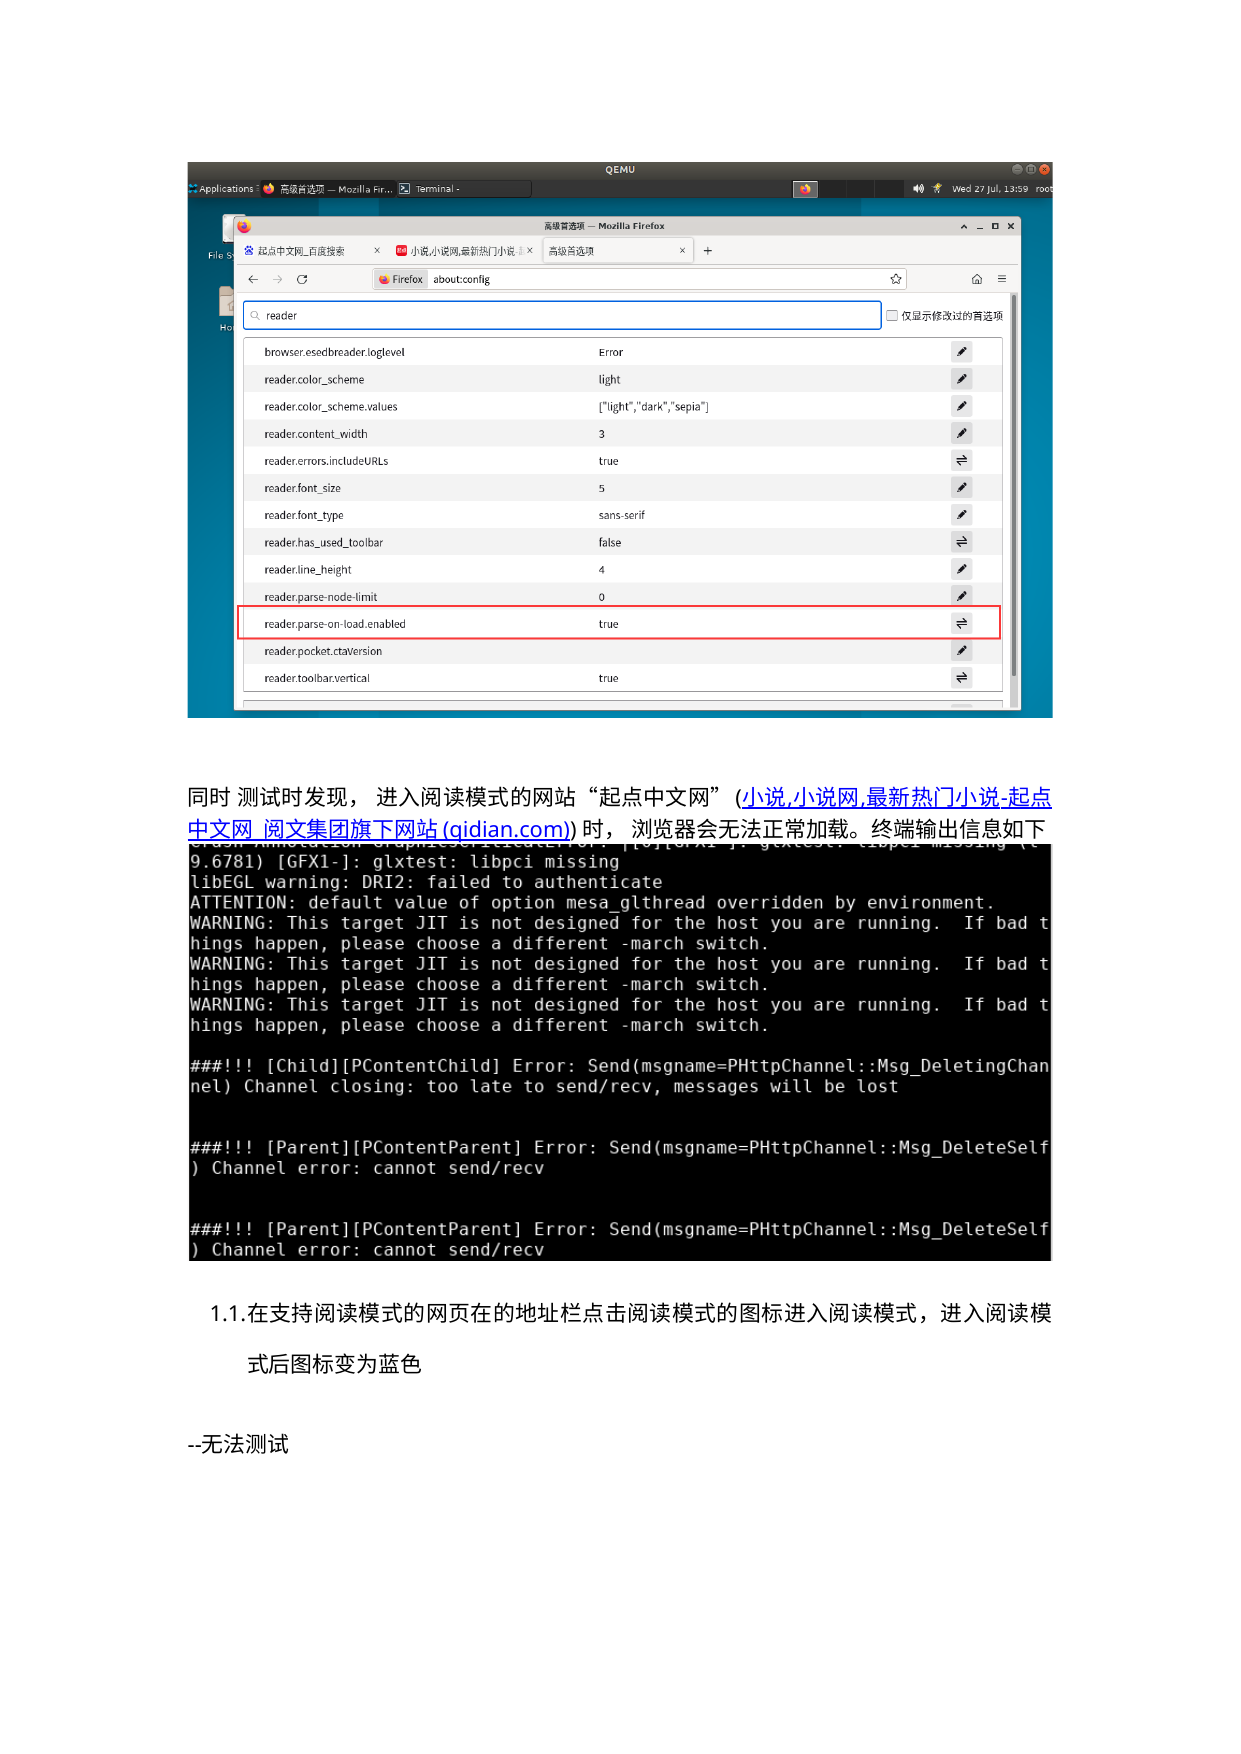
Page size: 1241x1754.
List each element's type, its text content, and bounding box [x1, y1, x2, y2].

text 同时 测试时发现， 进入阅读模式的网站“起点中文网”(小说,小说网,最新热门小说-起点中文网_阅文集团旗下网站 (qidian.com)) 时， 浏览器会无法正常加载。终端输出信息如下 [187, 779, 1053, 844]
text --无法测试 [187, 1427, 1053, 1460]
subtitle 在支持阅读模式的网页在的地址栏点击阅读模式的图标进入阅读模式，进入阅读模式后图标变为蓝色 [209, 1296, 1053, 1379]
picture [187, 844, 1053, 1261]
picture [220, 215, 1021, 710]
picture [187, 162, 1053, 197]
